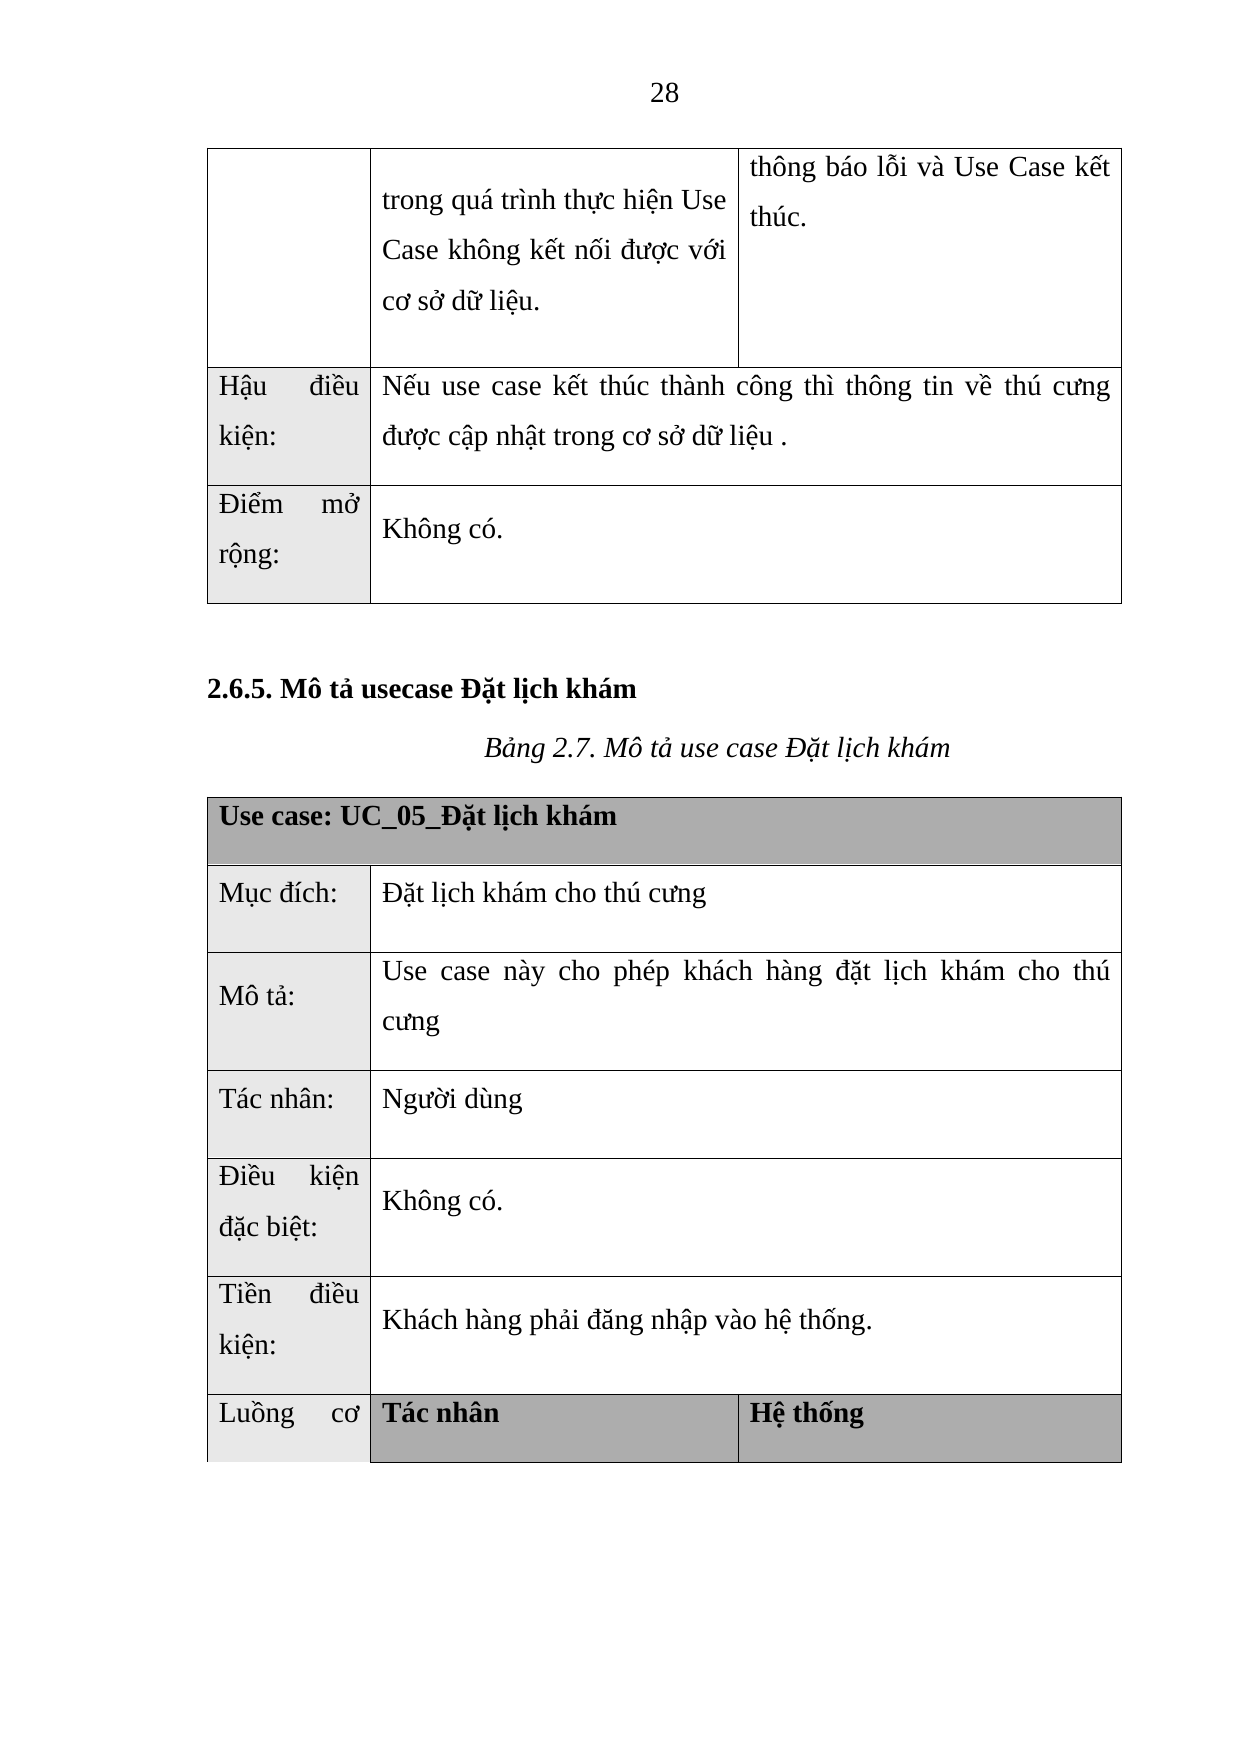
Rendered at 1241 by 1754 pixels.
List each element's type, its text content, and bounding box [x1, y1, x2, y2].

subtitle 2.6.5. Mô tả usecase Đặt lịch khám [207, 671, 1122, 704]
table_cell Không có. [371, 486, 1121, 603]
table_cell Tác nhân [371, 1395, 738, 1462]
table_cell Hệ thống [739, 1395, 1121, 1462]
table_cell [208, 1395, 370, 1462]
table_cell Điều kiện đặc biệt: [208, 1159, 370, 1276]
table_cell Người dùng [371, 1071, 1121, 1157]
table_cell Use case này cho phép khách hàng đặt lịch khám cho thú cưng [371, 953, 1121, 1070]
table_cell Mục đích: [208, 866, 370, 952]
table_cell Không có. [371, 1159, 1121, 1276]
table_cell Khách hàng phải đăng nhập vào hệ thống. [371, 1277, 1121, 1394]
table_cell Đặt lịch khám cho thú cưng [371, 866, 1121, 952]
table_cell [371, 149, 738, 367]
table_cell Hậu điều kiện: [208, 368, 370, 485]
table_cell Điểm mở rộng: [208, 486, 370, 603]
table_cell Tiền điều kiện: [208, 1277, 370, 1394]
table_cell Tác nhân: [208, 1071, 370, 1157]
table_header Use case: UC_05_Đặt lịch khám [208, 798, 1121, 864]
table_cell Mô tả: [208, 953, 370, 1070]
text Bảng 2.7. Mô tả use case Đặt lịch khám [207, 730, 1122, 763]
table_cell Nếu use case kết thúc thành công thì thông tin về thú cưng được cập nhật trong cơ sở dữ liệu . [371, 368, 1121, 485]
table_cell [739, 149, 1121, 367]
